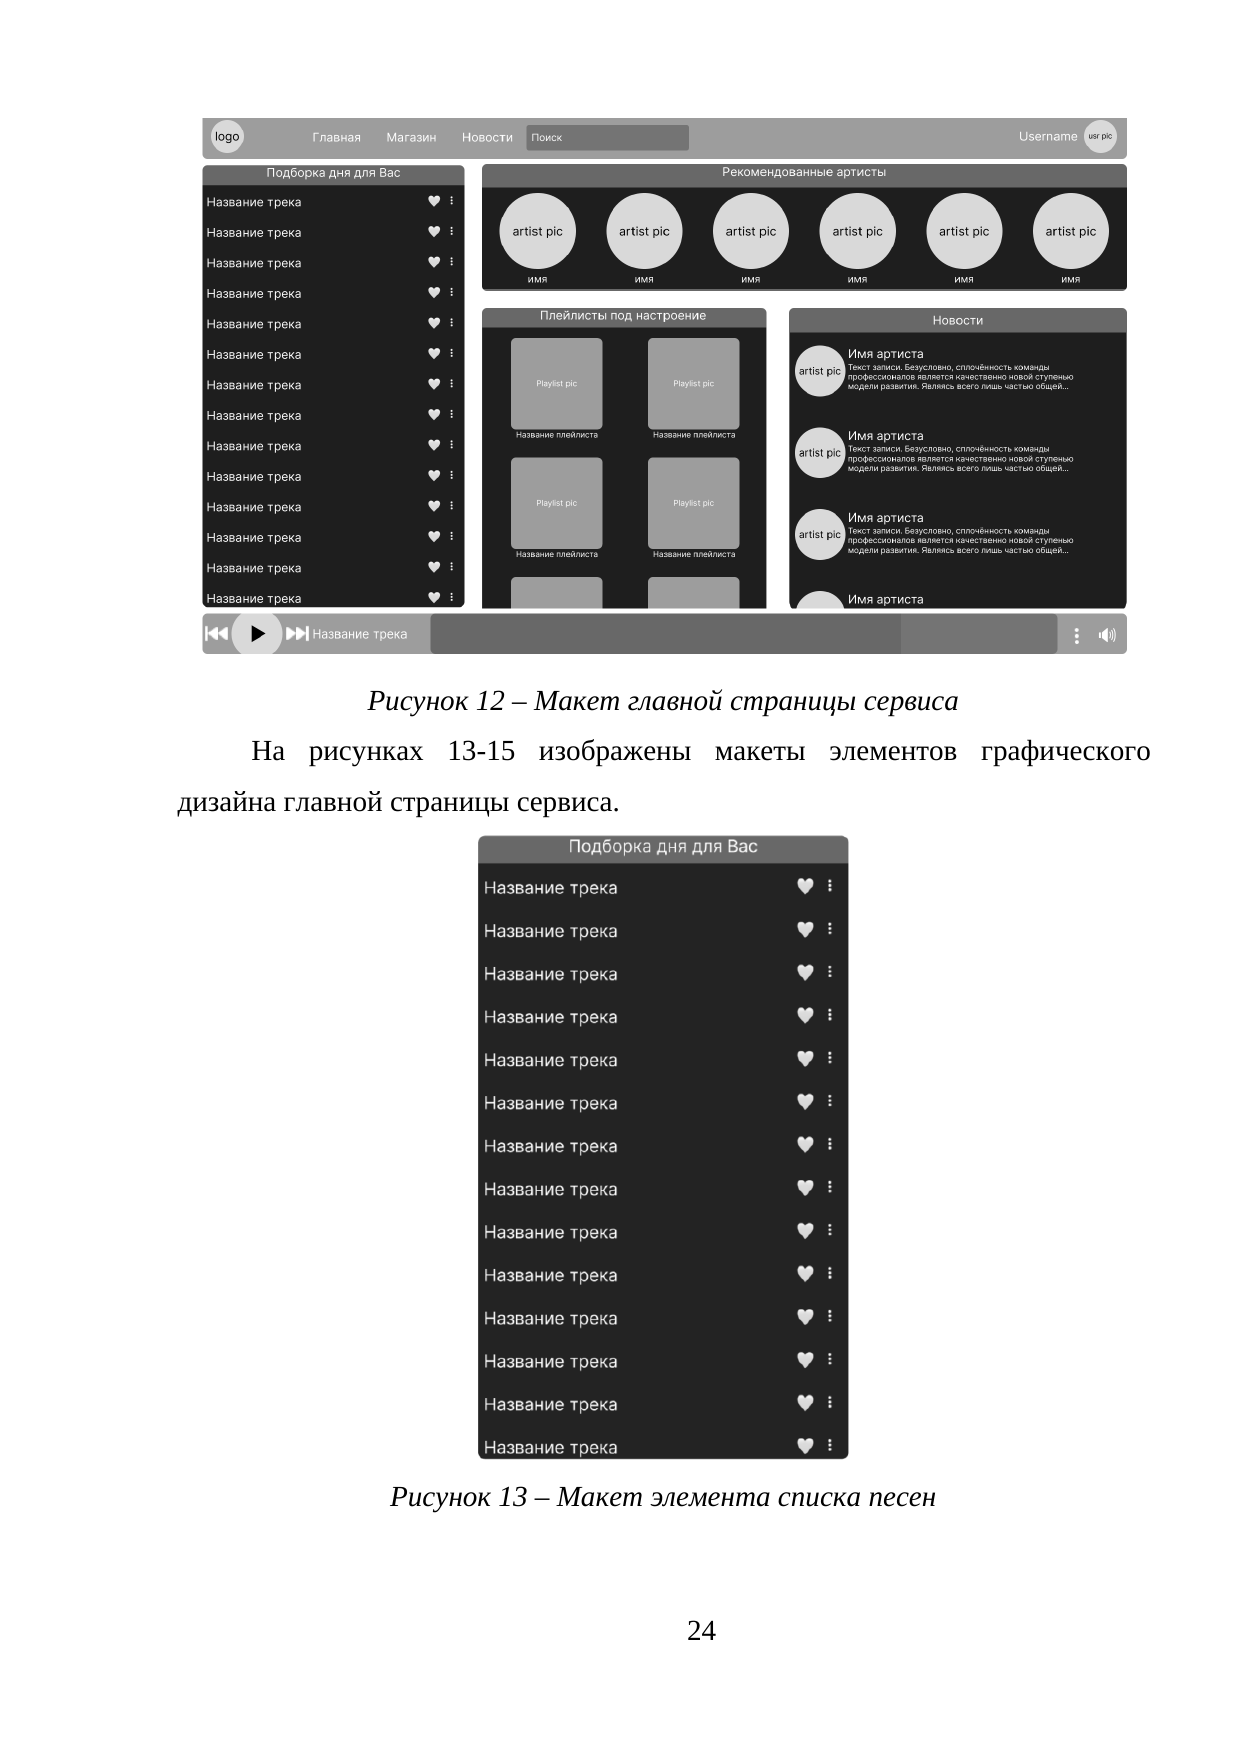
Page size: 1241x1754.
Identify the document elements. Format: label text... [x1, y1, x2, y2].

text Рисунок 12 – Макет главной страницы сервиса [177, 683, 1152, 717]
text На рисунках 13-15 изображены макеты элементов графического дизайна главной страницы сервиса. [177, 733, 1152, 817]
picture [476, 833, 853, 1463]
picture [177, 118, 1152, 667]
text Рисунок 13 – Макет элемента списка песен [177, 1479, 1152, 1513]
